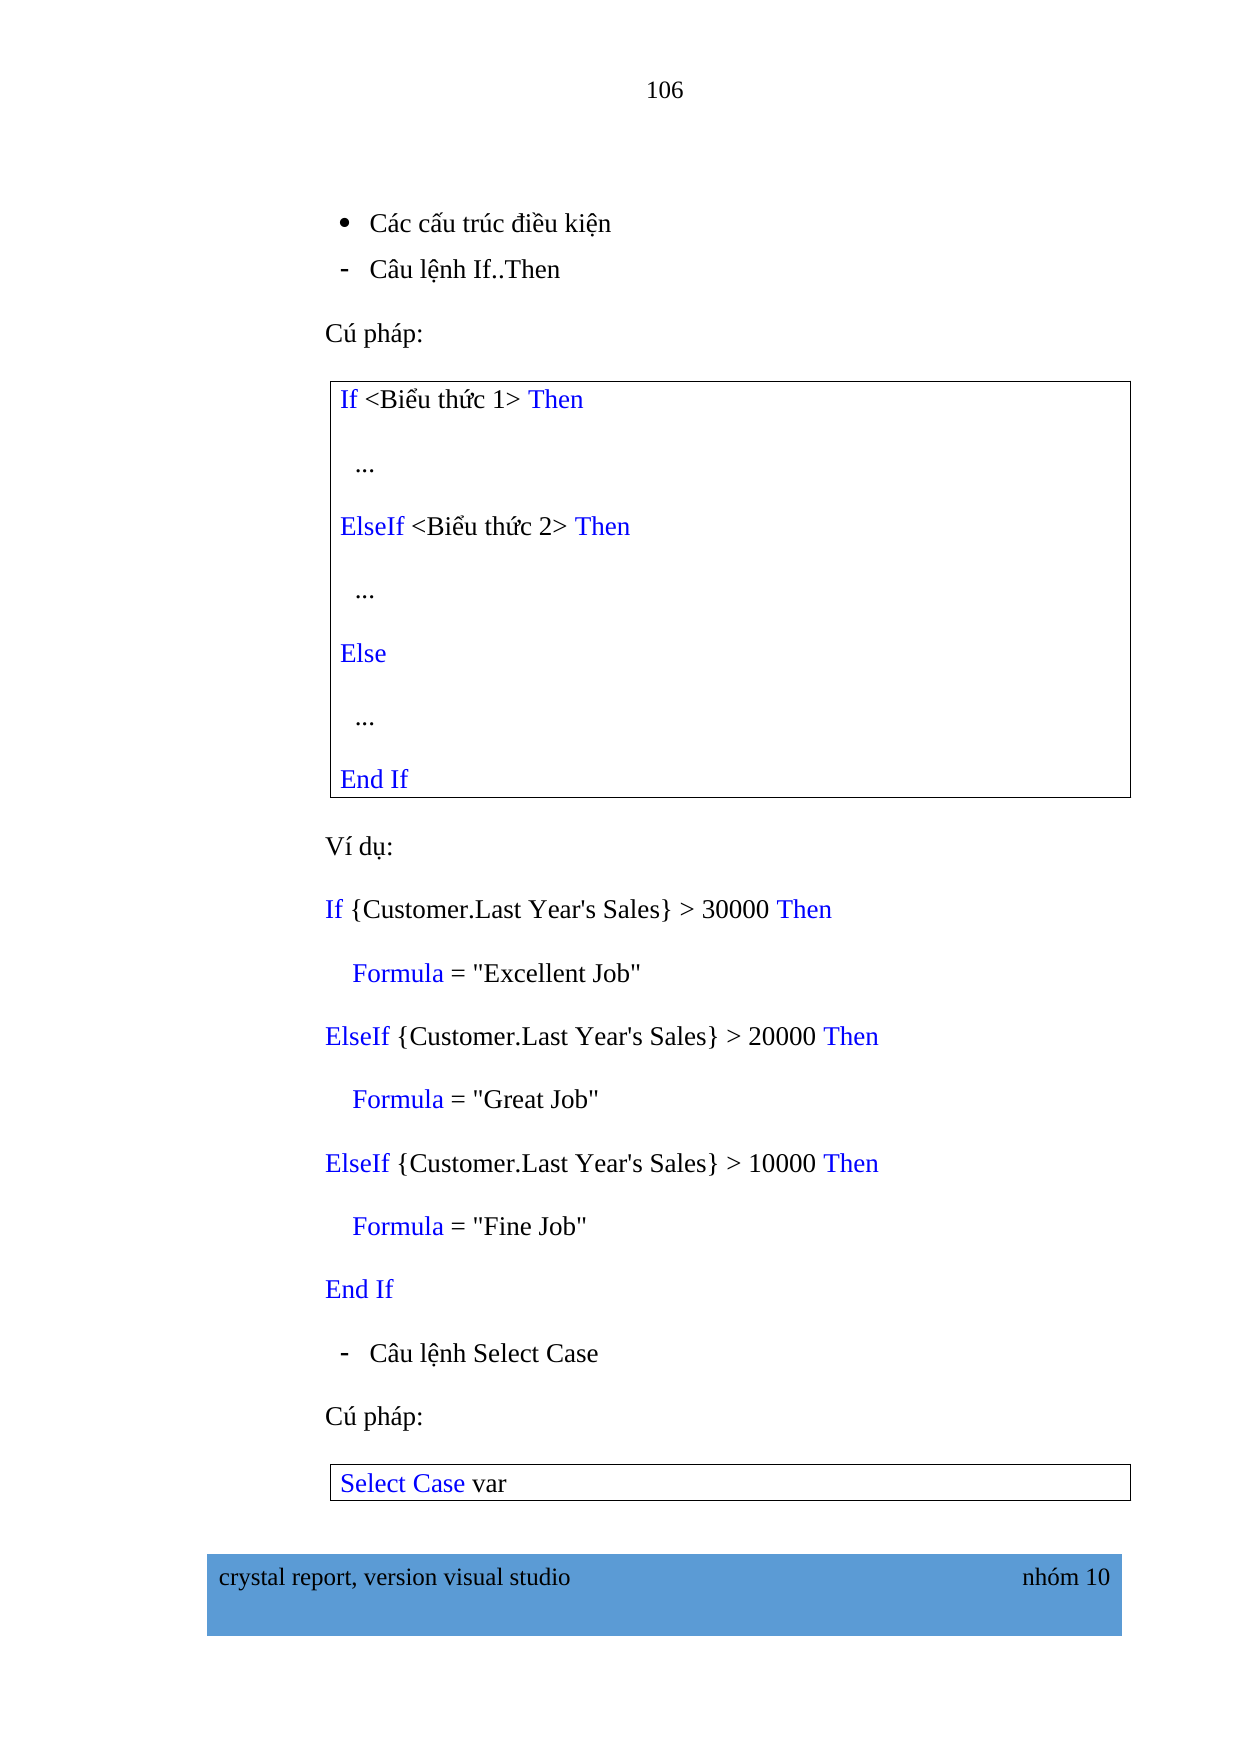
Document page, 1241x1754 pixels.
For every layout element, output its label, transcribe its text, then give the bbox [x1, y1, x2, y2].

text Cú pháp: [325, 1400, 1122, 1431]
text Formula = "Fine Job" [325, 1210, 1122, 1241]
text ... [331, 444, 1130, 478]
text Cú pháp: [325, 317, 1122, 348]
text Else [331, 634, 1130, 668]
list Câu lệnh Select Case [340, 1337, 1122, 1368]
text End If [331, 761, 1130, 797]
text Select Case var [331, 1465, 1130, 1500]
text ElseIf {Customer.Last Year's Sales} > 20000 Then [325, 1020, 1122, 1051]
text ElseIf {Customer.Last Year's Sales} > 10000 Then [325, 1147, 1122, 1178]
list Câu lệnh If..Then [340, 254, 1122, 285]
text Ví dụ: [325, 830, 1122, 861]
list Các cấu trúc điều kiện [340, 207, 1122, 238]
text If <Biểu thức 1> Then [331, 382, 1130, 415]
text ... [331, 697, 1130, 731]
text Formula = "Great Job" [325, 1083, 1122, 1114]
text Formula = "Excellent Job" [325, 957, 1122, 988]
text End If [325, 1273, 1122, 1304]
text If {Customer.Last Year's Sales} > 30000 Then [325, 893, 1122, 924]
text ElseIf <Biểu thức 2> Then [331, 507, 1130, 541]
text ... [331, 571, 1130, 605]
